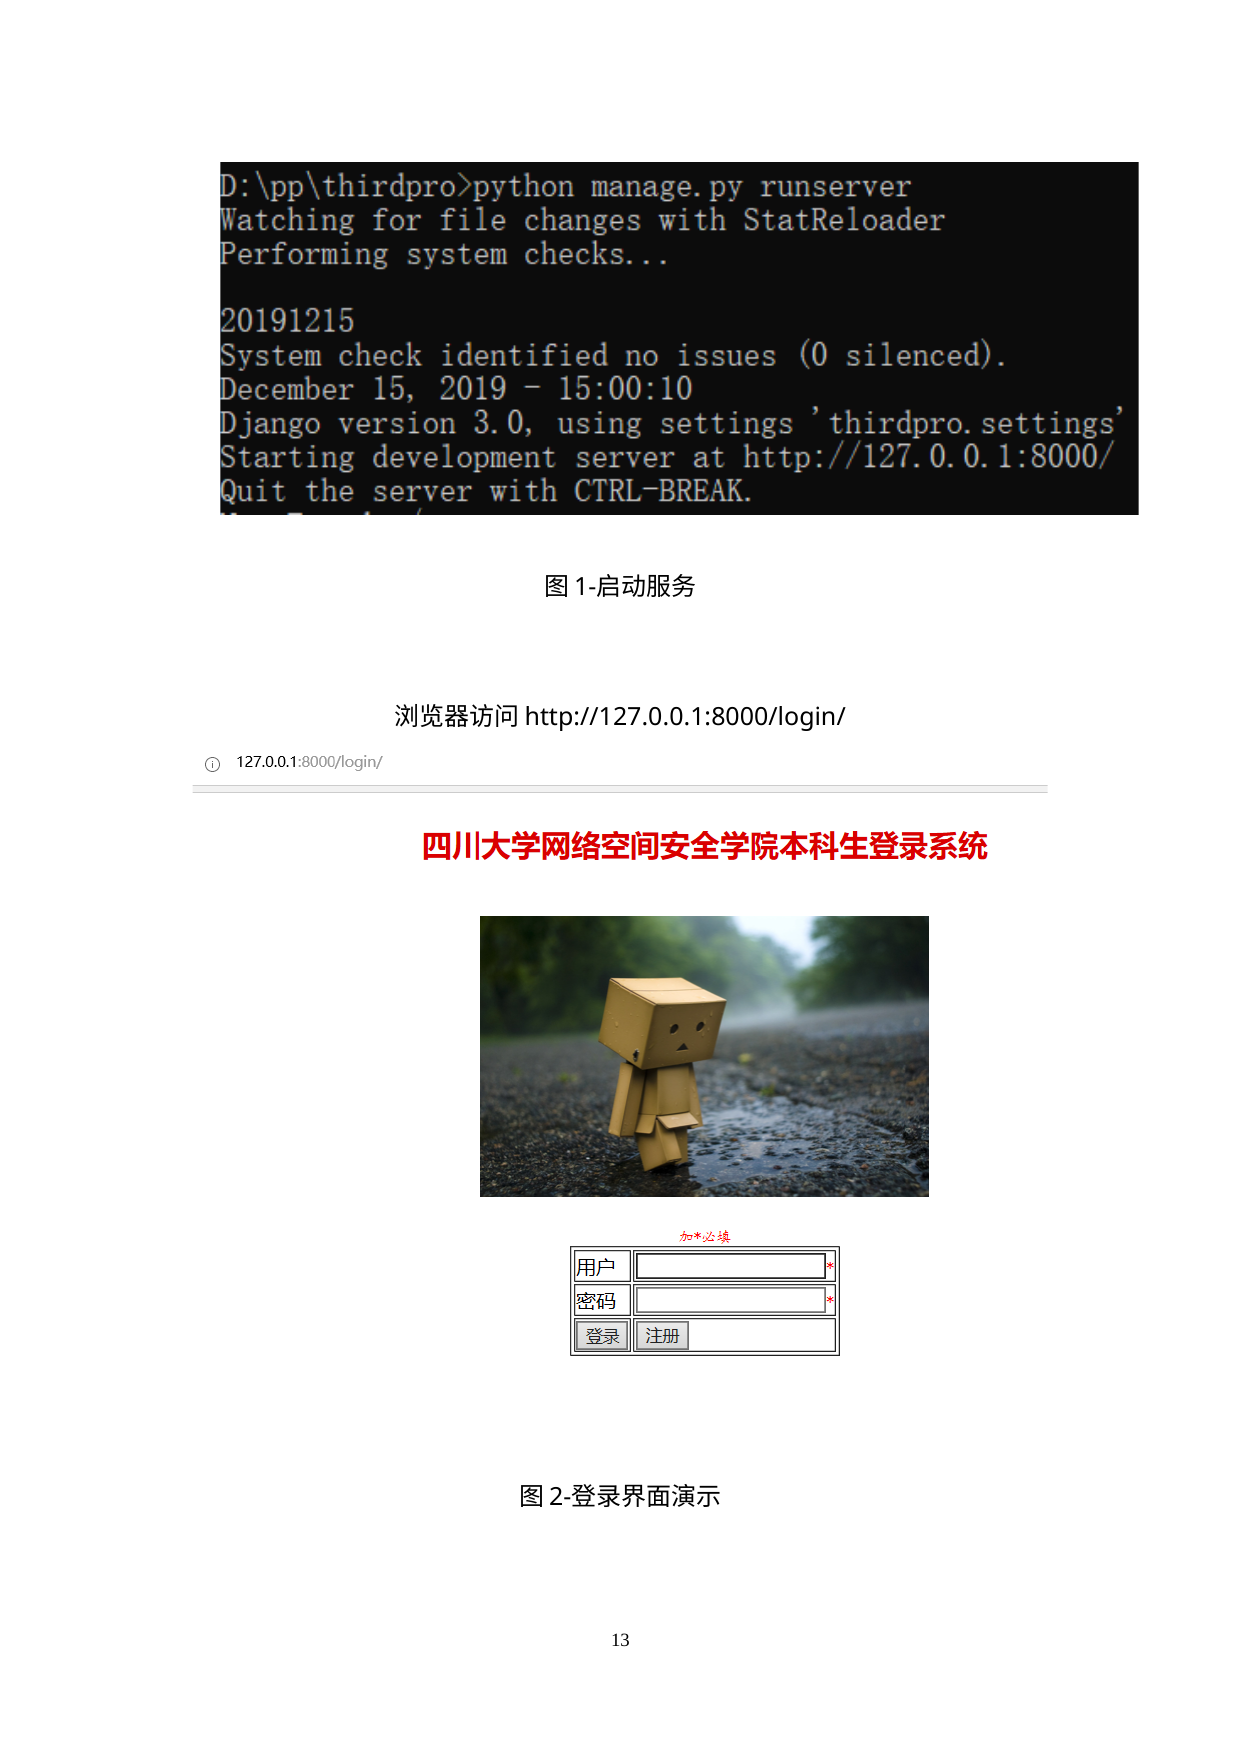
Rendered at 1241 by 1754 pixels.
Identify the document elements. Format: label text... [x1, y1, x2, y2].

picture [192, 747, 1048, 1434]
text 图1-启动服务 [59, 552, 1181, 617]
picture [220, 162, 1139, 515]
text 图2-登录界面演示 [59, 1462, 1181, 1527]
text 浏览器访问http://127.0.0.1:8000/login/ [59, 682, 1181, 747]
